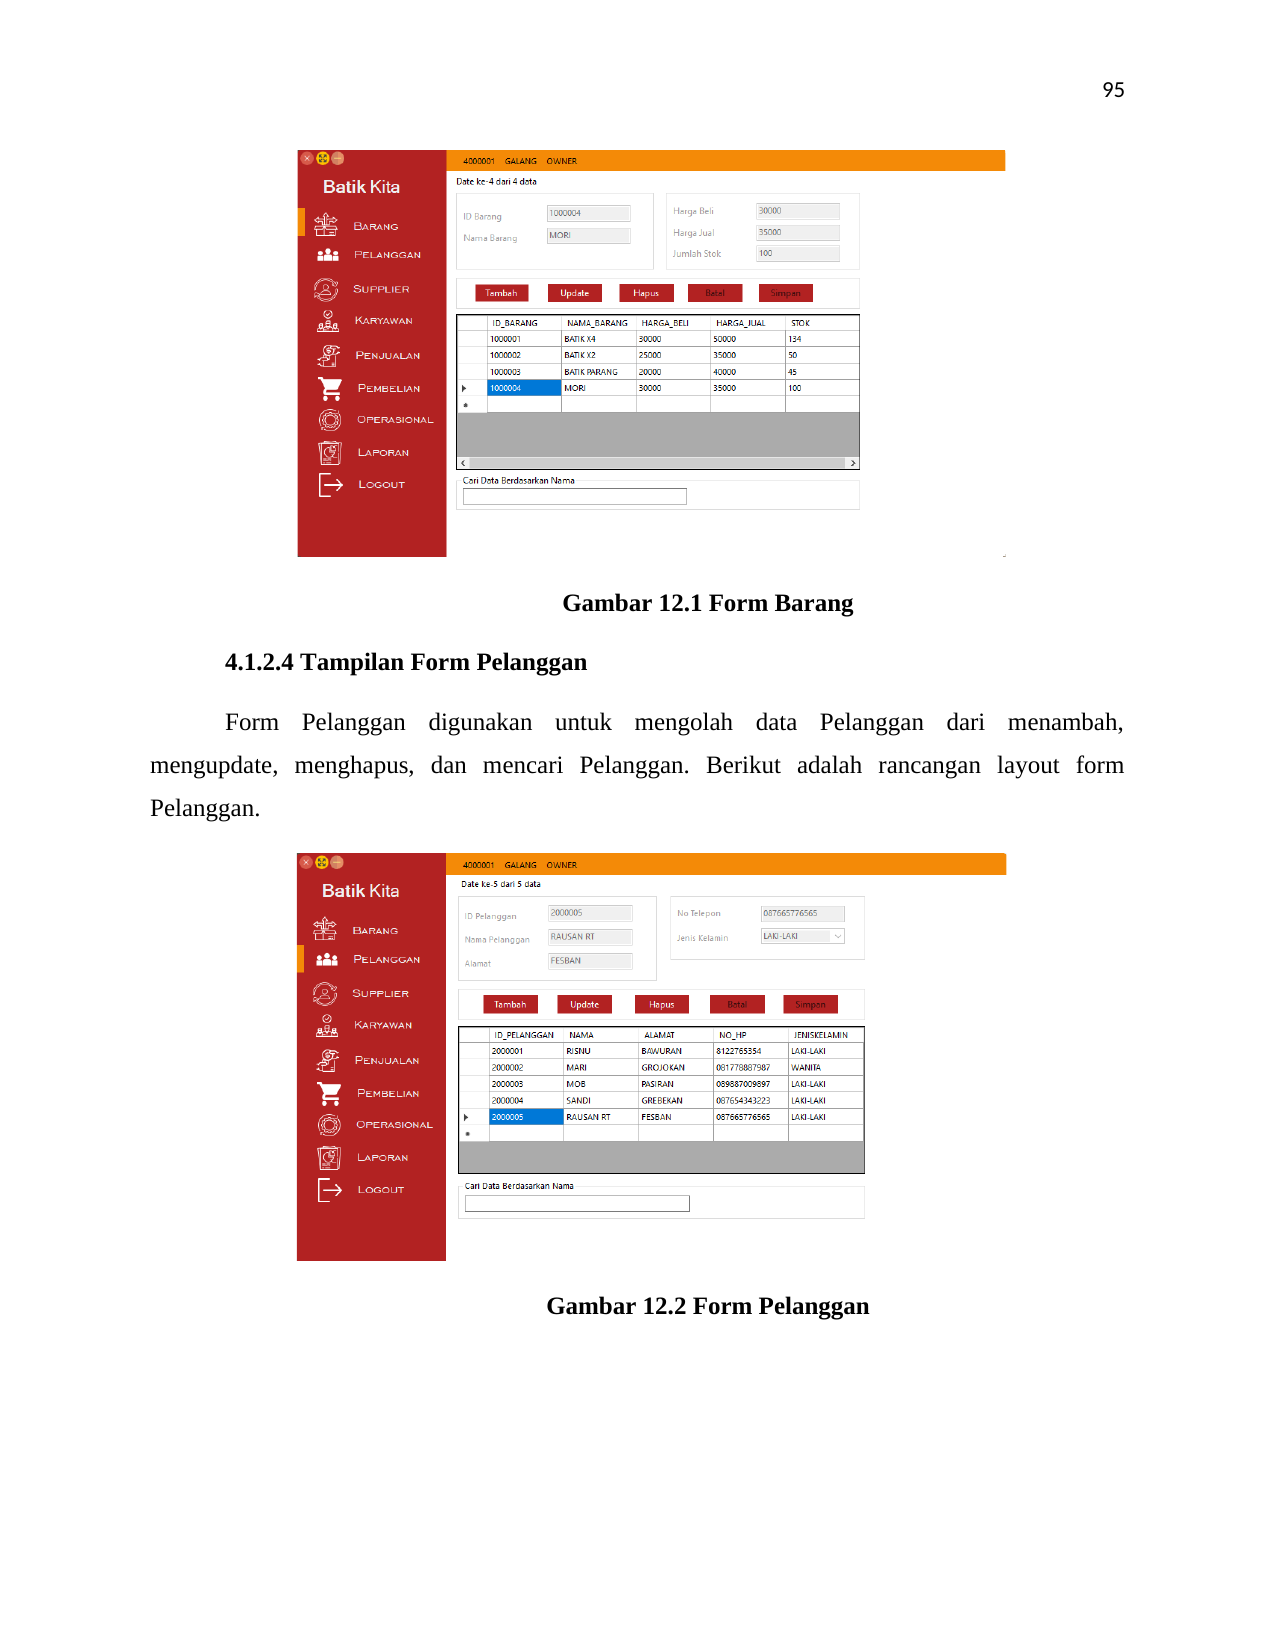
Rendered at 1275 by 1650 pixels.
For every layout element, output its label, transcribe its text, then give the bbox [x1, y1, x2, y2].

picture [297, 150, 1006, 557]
picture [296, 853, 1007, 1261]
text 4.1.2.4 Tampilan Form Pelanggan [150, 647, 1125, 676]
text Form Pelanggan digunakan untuk mengolah data Pelanggan dari menambah, mengupdate, menghapus, dan mencari Pelanggan. Berikut adalah rancangan layout form Pelanggan. [150, 707, 1125, 822]
text Gambar 12.1 Form Barang [291, 588, 1125, 616]
text Gambar 12.2 Form Pelanggan [291, 1291, 1125, 1319]
